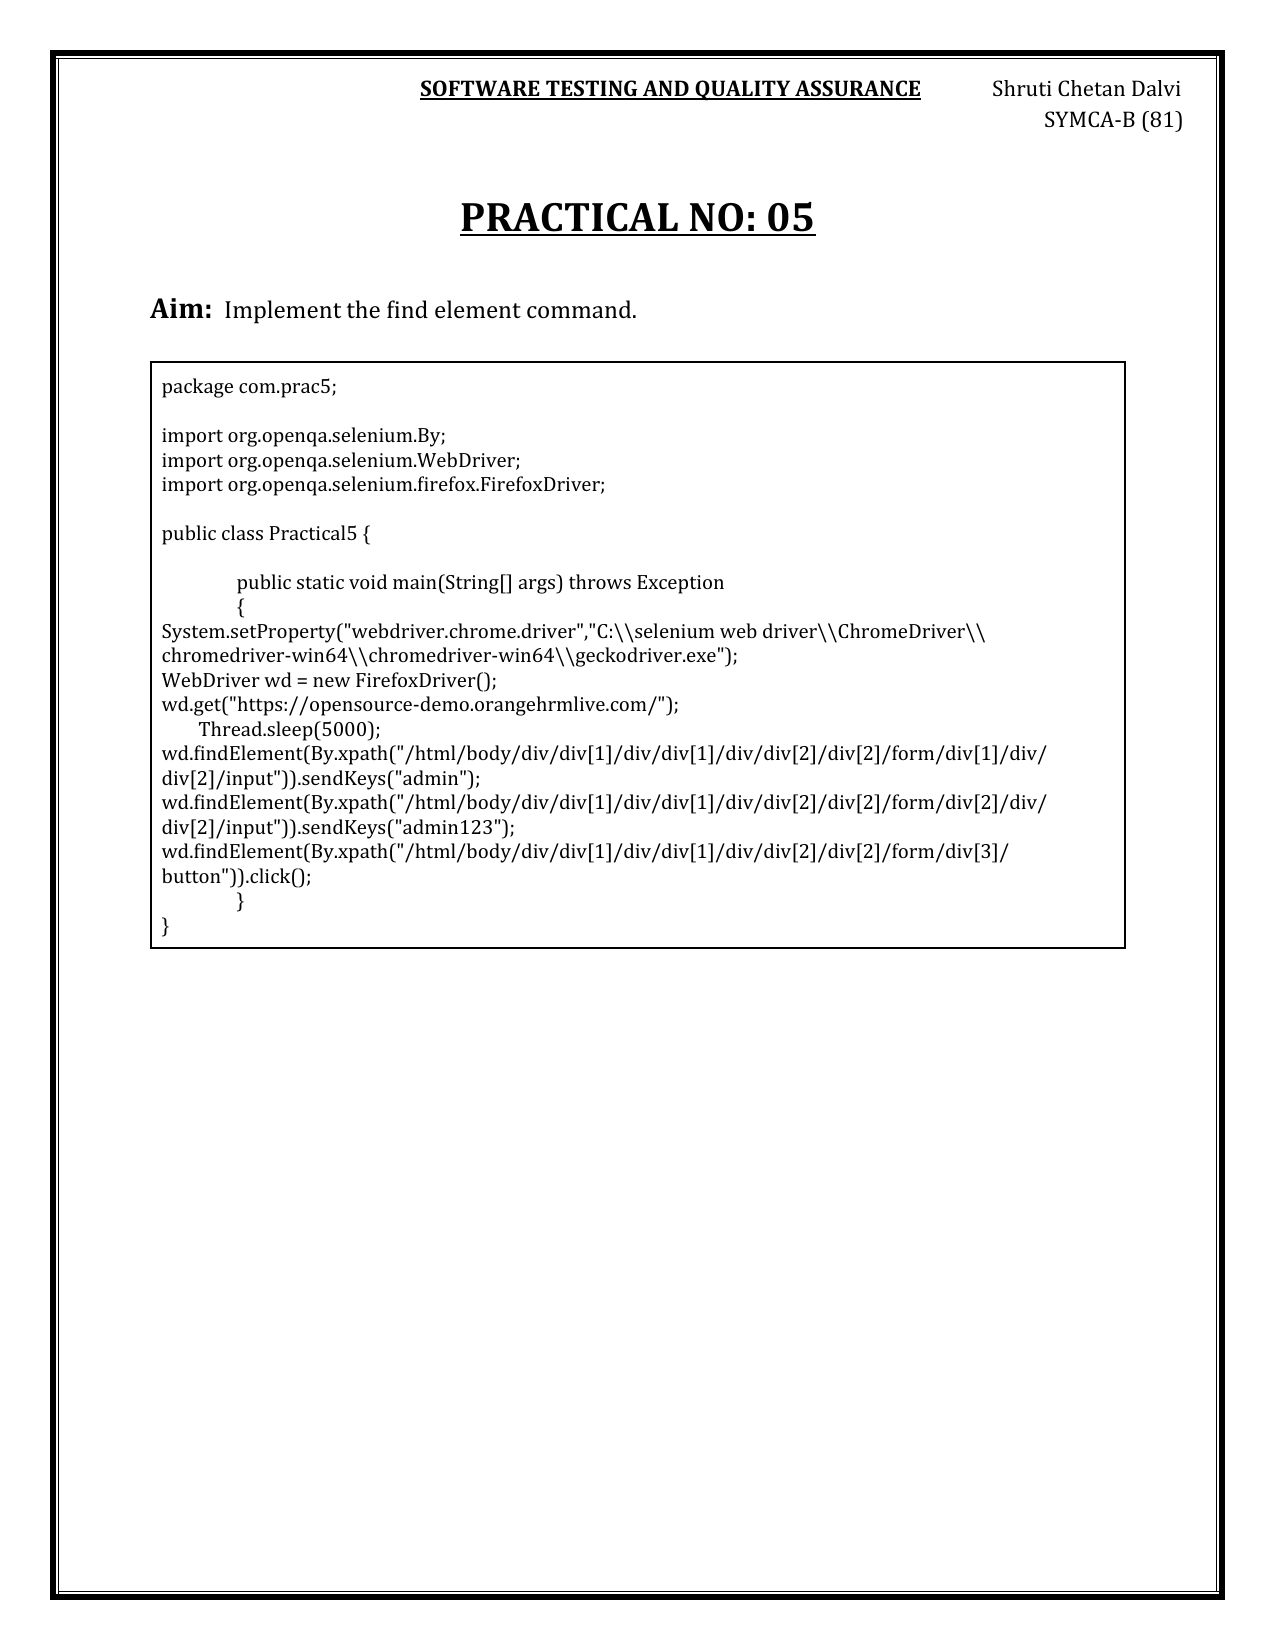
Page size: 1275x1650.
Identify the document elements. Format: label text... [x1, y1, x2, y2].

table_header package com.prac5; import org.openqa.selenium.By; import org.openqa.selenium.WebDriver; import org.openqa.selenium.firefox.FirefoxDriver; public class Practical5 { public static void main(String[] args) throws Exception { System.setProperty("webdriver.chrome.driver","C:\\selenium web driver\\ChromeDriver\\chromedriver-win64\\chromedriver-win64\\geckodriver.exe"); WebDriver wd = new FirefoxDriver(); wd.get("https://opensource-demo.orangehrmlive.com/"); Thread.sleep(5000); wd.findElement(By.xpath("/html/body/div/div[1]/div/div[1]/div/div[2]/div[2]/form/div[1]/div/div[2]/input")).sendKeys("admin"); wd.findElement(By.xpath("/html/body/div/div[1]/div/div[1]/div/div[2]/div[2]/form/div[2]/div/div[2]/input")).sendKeys("admin123"); wd.findElement(By.xpath("/html/body/div/div[1]/div/div[1]/div/div[2]/div[2]/form/div[3]/button")).click(); } } [152, 363, 1124, 947]
text Aim: Implement the find element command. [150, 291, 1125, 325]
subtitle PRACTICAL NO: 05 [150, 192, 1125, 241]
